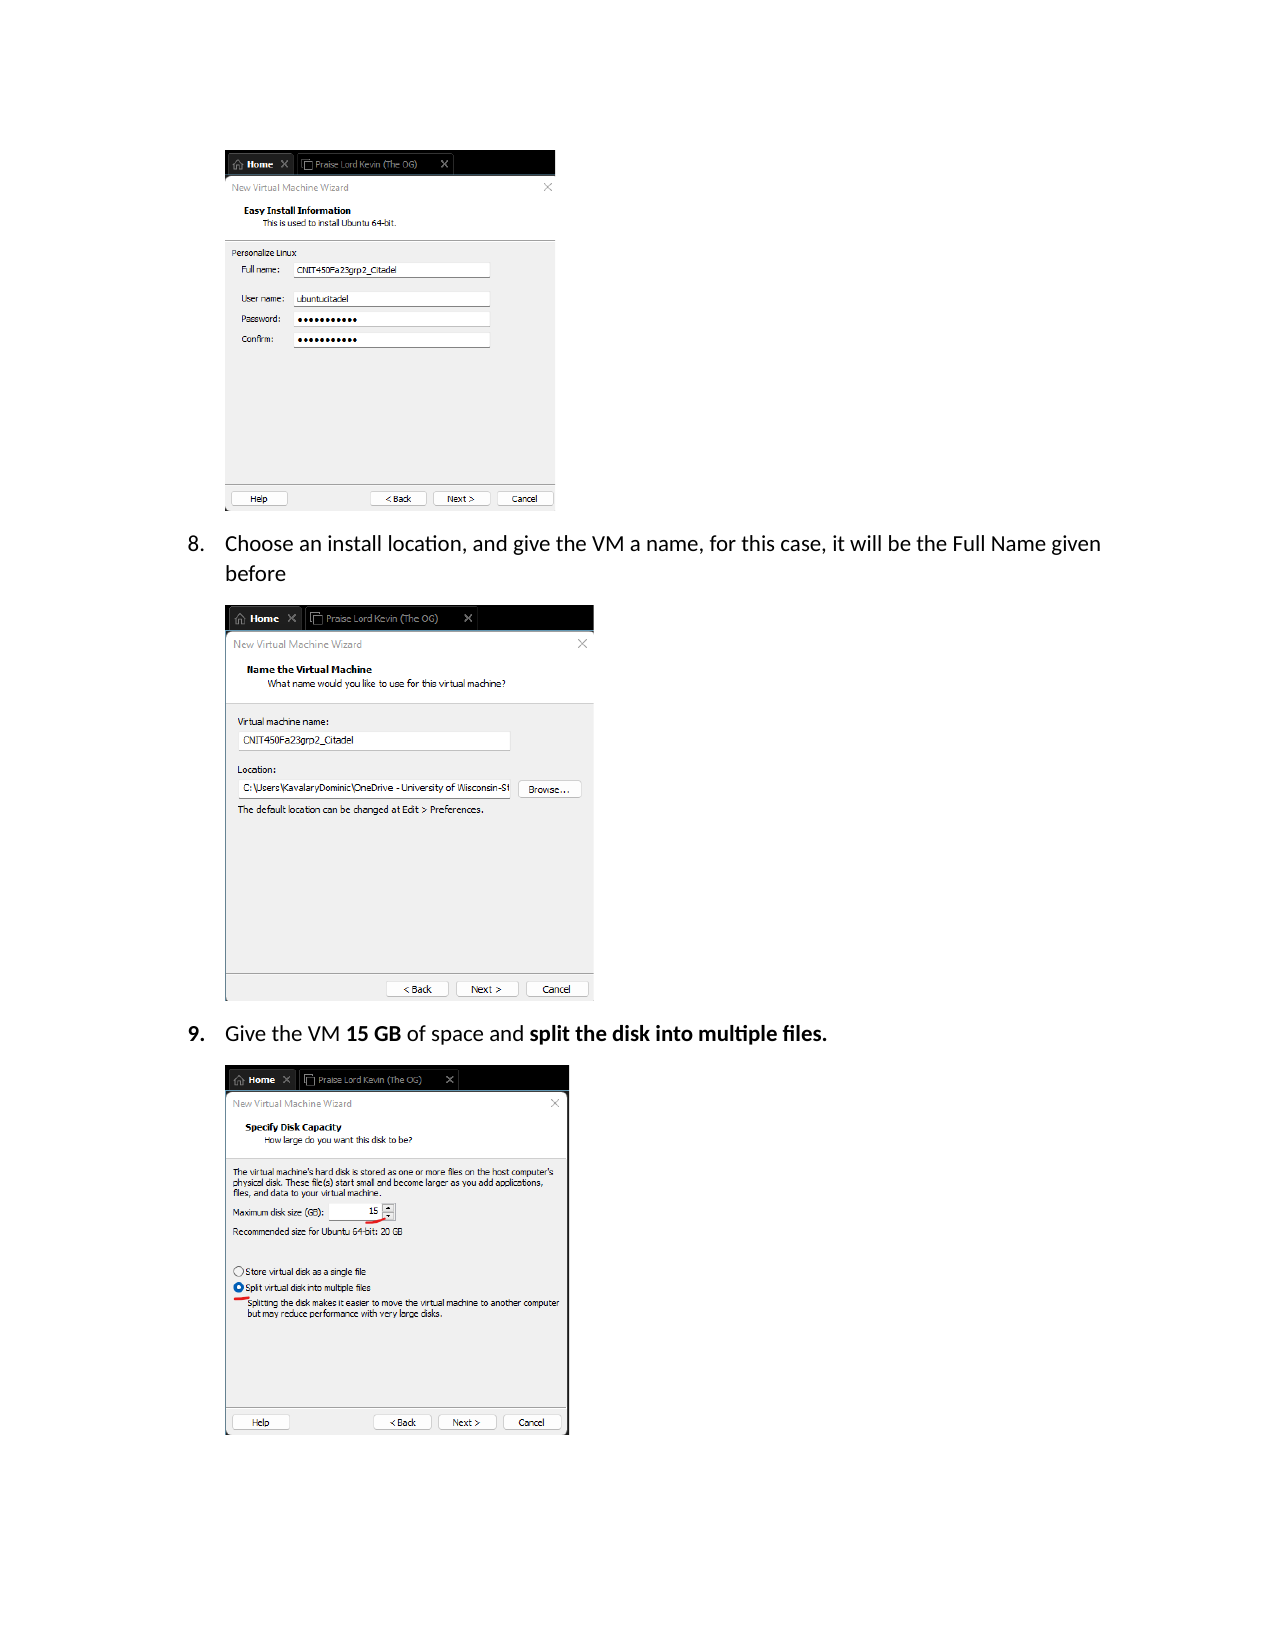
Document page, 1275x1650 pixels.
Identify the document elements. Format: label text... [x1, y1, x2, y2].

list Choose an install location, and give the VM a name, for this case, it will be the Full Name given before [187, 529, 1125, 587]
picture [225, 1065, 570, 1435]
picture [225, 605, 594, 1001]
picture [225, 150, 556, 511]
list Give the VM 15 GB of space and split the disk into multiple files. [187, 1019, 1125, 1047]
